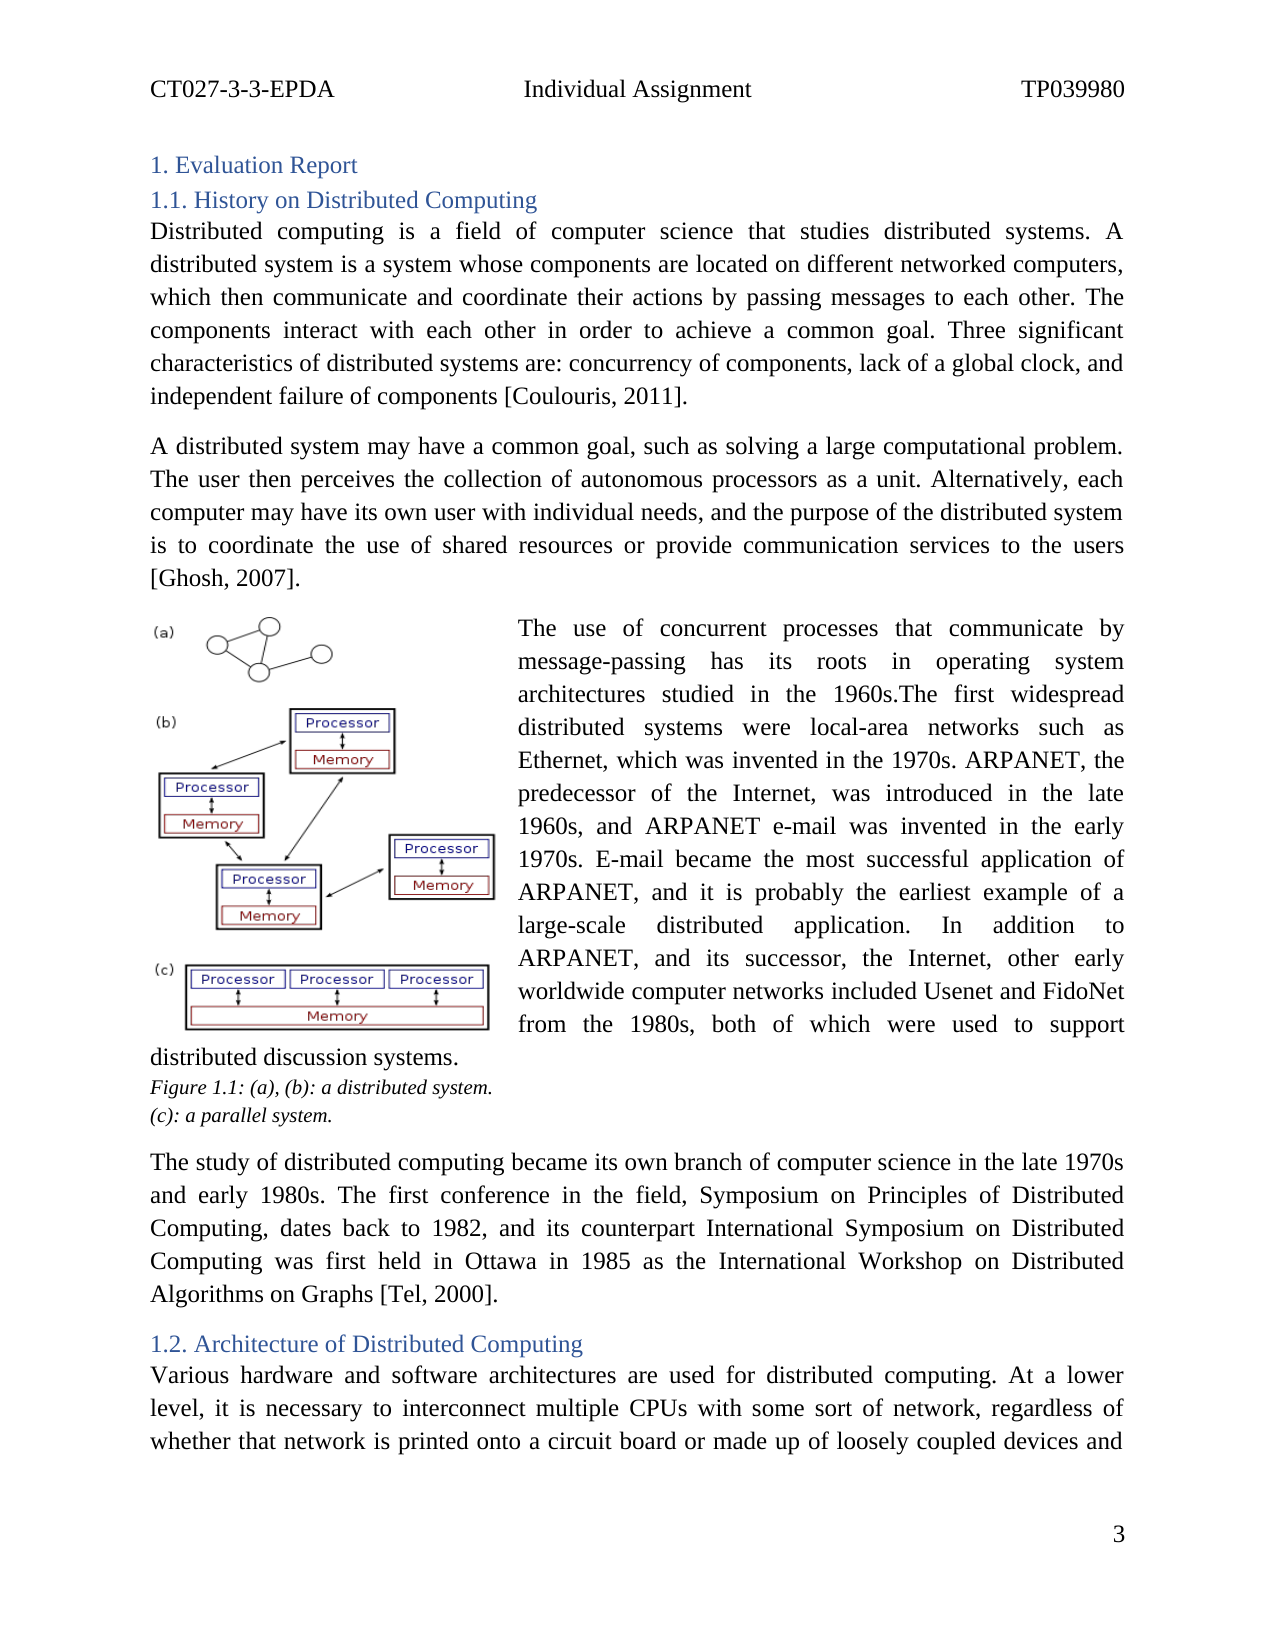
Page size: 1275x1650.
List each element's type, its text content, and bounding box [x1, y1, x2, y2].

subtitle 1. Evaluation Report [150, 150, 1125, 179]
subtitle 1.2. Architecture of Distributed Computing [150, 1329, 1125, 1357]
text A distributed system may have a common goal, such as solving a large computational problem. The user then perceives the collection of autonomous processors as a unit. Alternatively, each computer may have its own user with individual needs, and the purpose of the distributed system is to coordinate the use of shared resources or provide communication services to the users [Ghosh, 2007]. [150, 431, 1125, 592]
text The study of distributed computing became its own branch of computer science in the late 1970s and early 1980s. The first conference in the field, Symposium on Principles of Distributed Computing, dates back to 1982, and its counterpart International Symposium on Distributed Computing was first held in Ottawa in 1985 as the International Workshop on Distributed Algorithms on Graphs [Tel, 2000]. [150, 1147, 1125, 1308]
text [150, 1360, 1125, 1454]
text Figure 1.1: (a), (b): a distributed system. [150, 1075, 1125, 1099]
text Distributed computing is a field of computer science that studies distributed systems. A distributed system is a system whose components are located on different networked computers, which then communicate and coordinate their actions by passing messages to each other. The components interact with each other in order to achieve a common goal. Three significant characteristics of distributed systems are: concurrency of components, lack of a global clock, and independent failure of components [Coulouris, 2011]. [150, 216, 1125, 410]
subtitle 1.1. History on Distributed Computing [150, 185, 1125, 214]
text (c): a parallel system. [150, 1103, 1125, 1127]
picture [150, 613, 499, 1034]
